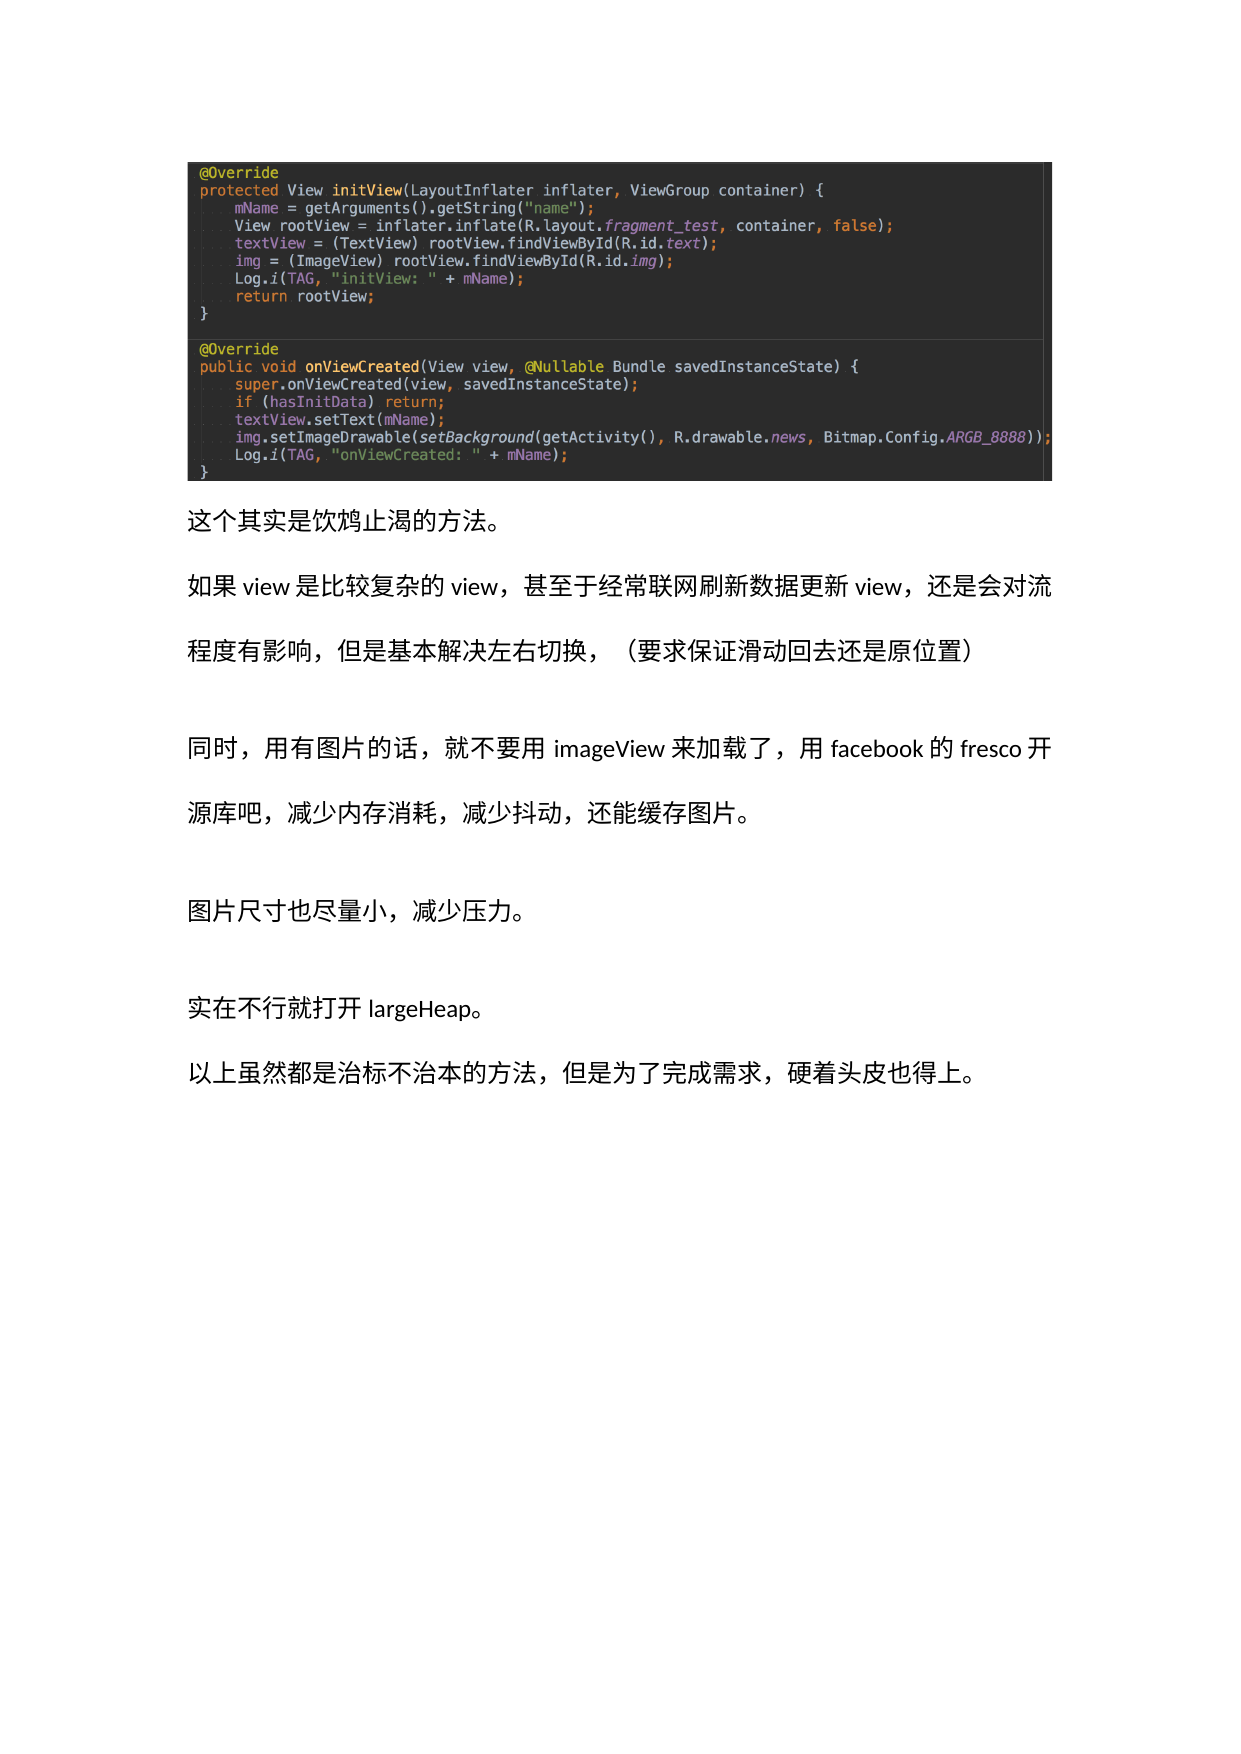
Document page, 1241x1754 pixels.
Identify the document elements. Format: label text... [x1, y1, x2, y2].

text 以上虽然都是治标不治本的方法，但是为了完成需求，硬着头皮也得上。 [187, 1039, 1053, 1104]
text 同时，用有图片的话，就不要用imageView来加载了，用facebook的fresco开源库吧，减少内存消耗，减少抖动，还能缓存图片。 [187, 714, 1053, 844]
text 图片尺寸也尽量小，减少压力。 [187, 877, 1053, 942]
picture [187, 162, 1053, 481]
text 如果view是比较复杂的view，甚至于经常联网刷新数据更新view，还是会对流程度有影响，但是基本解决左右切换，（要求保证滑动回去还是原位置） [187, 552, 1053, 682]
text 这个其实是饮鸩止渴的方法。 [187, 487, 1053, 552]
text 实在不行就打开 largeHeap。 [187, 974, 1053, 1039]
